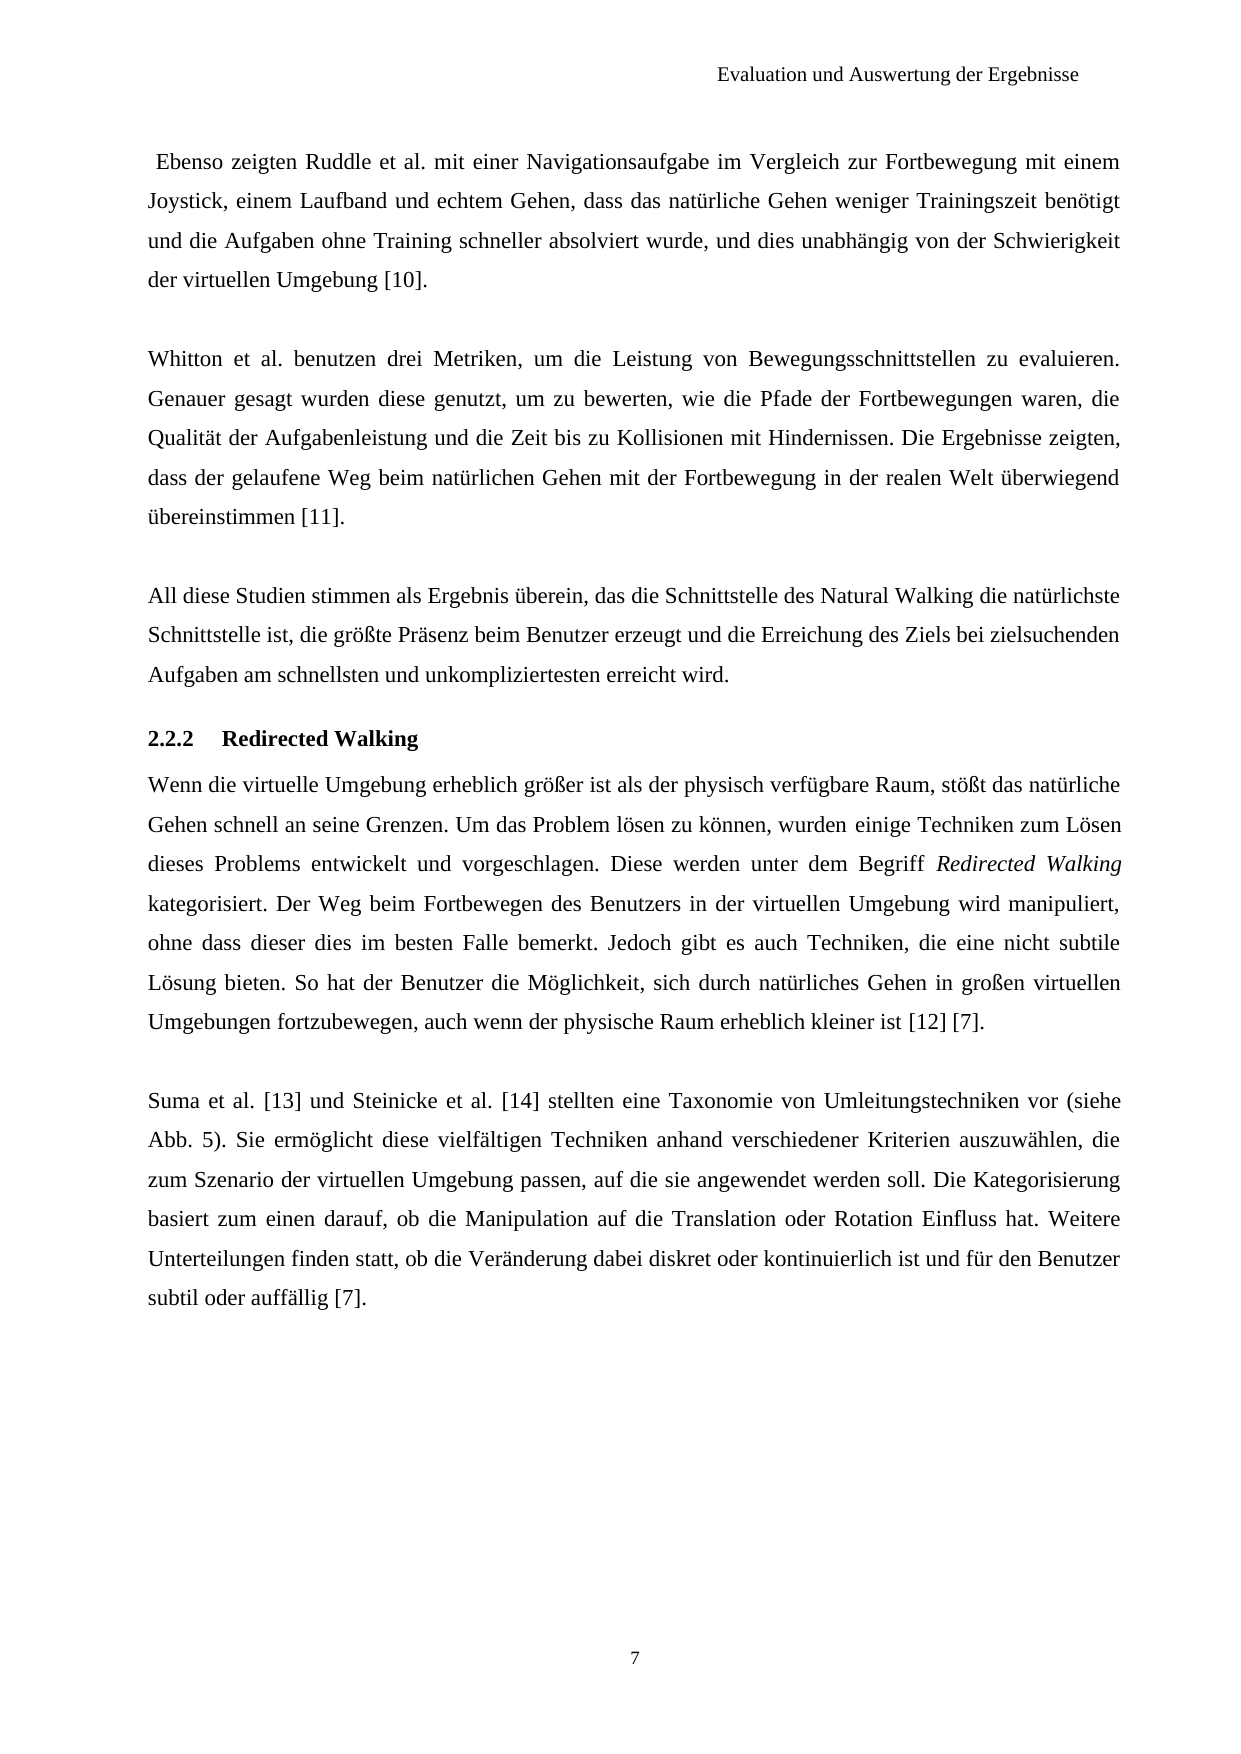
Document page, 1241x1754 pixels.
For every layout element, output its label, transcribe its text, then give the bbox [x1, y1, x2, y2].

text All diese Studien stimmen als Ergebnis überein, das die Schnittstelle des Natural Walking die natürlichste Schnittstelle ist, die größte Präsenz beim Benutzer erzeugt und die Erreichung des Ziels bei zielsuchenden Aufgaben am schnellsten und unkompliziertesten erreicht wird. [148, 582, 1122, 687]
text Suma et al. und Steinicke et al. stellten eine Taxonomie von Umleitungstechniken vor (siehe Abb. 5). Sie ermöglicht diese vielfältigen Techniken anhand verschiedener Kriterien auszuwählen, die zum Szenario der virtuellen Umgebung passen, auf die sie angewendet werden soll. Die Kategorisierung basiert zum einen darauf, ob die Manipulation auf die Translation oder Rotation Einfluss hat. Weitere Unterteilungen finden statt, ob die Veränderung dabei diskret oder kontinuierlich ist und für den Benutzer subtil oder auffällig. [148, 1087, 1122, 1311]
text Ebenso zeigten Ruddle et al. mit einer Navigationsaufgabe im Vergleich zur Fortbewegung mit einem Joystick, einem Laufband und echtem Gehen, dass das natürliche Gehen weniger Trainingszeit benötigt und die Aufgaben ohne Training schneller absolviert wurde, und dies unabhängig von der Schwierigkeit der virtuellen Umgebung . [148, 148, 1122, 292]
subtitle Redirected Walking [148, 725, 1122, 752]
text Whitton et al. benutzen drei Metriken, um die Leistung von Bewegungsschnittstellen zu evaluieren. Genauer gesagt wurden diese genutzt, um zu bewerten, wie die Pfade der Fortbewegungen waren, die Qualität der Aufgabenleistung und die Zeit bis zu Kollisionen mit Hindernissen. Die Ergebnisse zeigten, dass der gelaufene Weg beim natürlichen Gehen mit der Fortbewegung in der realen Welt überwiegend übereinstimmen. [148, 345, 1122, 529]
text Wenn die virtuelle Umgebung erheblich größer ist als der physisch verfügbare Raum, stößt das natürliche Gehen schnell an seine Grenzen. Um das Problem lösen zu können, wurden einige Techniken zum Lösen dieses Problems entwickelt und vorgeschlagen. Diese werden unter dem Begriff Redirected Walking kategorisiert. Der Weg beim Fortbewegen des Benutzers in der virtuellen Umgebung wird manipuliert, ohne dass dieser dies im besten Falle bemerkt. Jedoch gibt es auch Techniken, die eine nicht subtile Lösung bieten. So hat der Benutzer die Möglichkeit, sich durch natürliches Gehen in großen virtuellen Umgebungen fortzubewegen, auch wenn der physische Raum erheblich kleiner ist. [148, 771, 1122, 1034]
